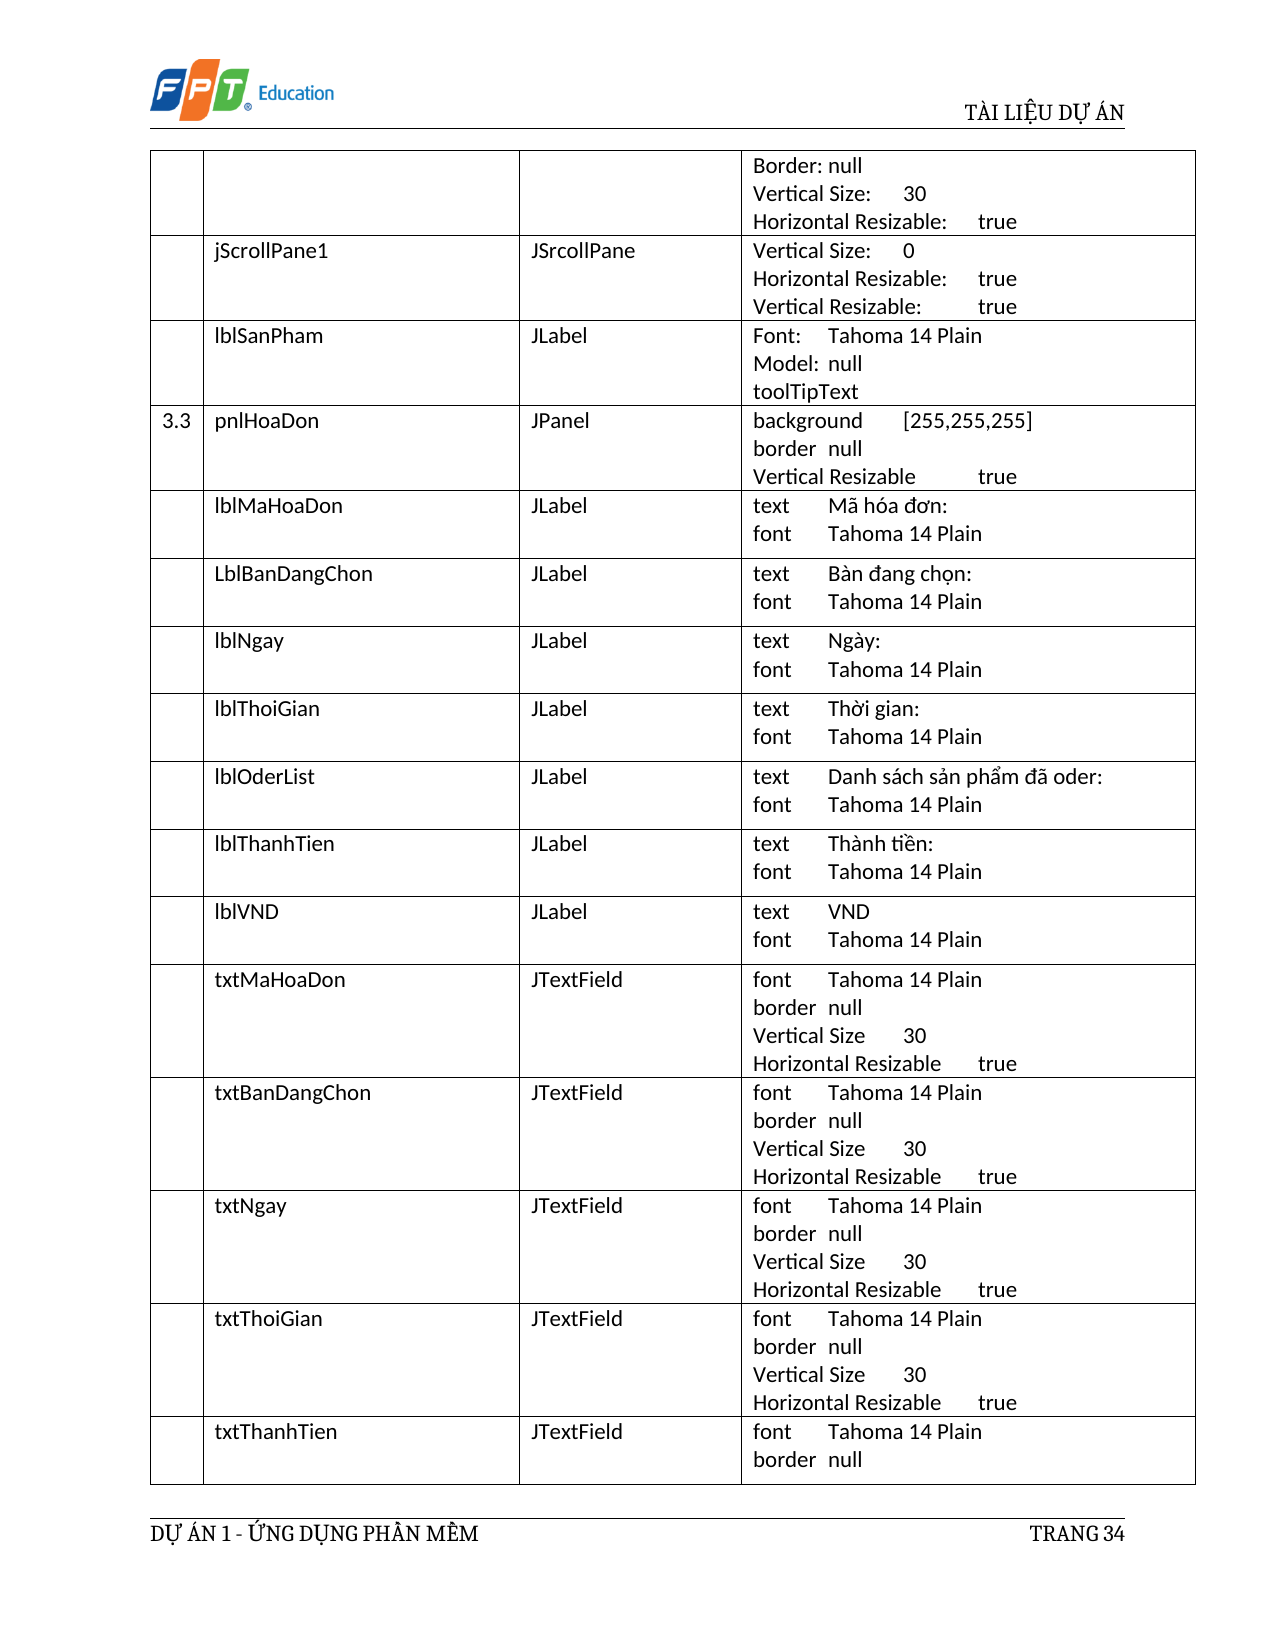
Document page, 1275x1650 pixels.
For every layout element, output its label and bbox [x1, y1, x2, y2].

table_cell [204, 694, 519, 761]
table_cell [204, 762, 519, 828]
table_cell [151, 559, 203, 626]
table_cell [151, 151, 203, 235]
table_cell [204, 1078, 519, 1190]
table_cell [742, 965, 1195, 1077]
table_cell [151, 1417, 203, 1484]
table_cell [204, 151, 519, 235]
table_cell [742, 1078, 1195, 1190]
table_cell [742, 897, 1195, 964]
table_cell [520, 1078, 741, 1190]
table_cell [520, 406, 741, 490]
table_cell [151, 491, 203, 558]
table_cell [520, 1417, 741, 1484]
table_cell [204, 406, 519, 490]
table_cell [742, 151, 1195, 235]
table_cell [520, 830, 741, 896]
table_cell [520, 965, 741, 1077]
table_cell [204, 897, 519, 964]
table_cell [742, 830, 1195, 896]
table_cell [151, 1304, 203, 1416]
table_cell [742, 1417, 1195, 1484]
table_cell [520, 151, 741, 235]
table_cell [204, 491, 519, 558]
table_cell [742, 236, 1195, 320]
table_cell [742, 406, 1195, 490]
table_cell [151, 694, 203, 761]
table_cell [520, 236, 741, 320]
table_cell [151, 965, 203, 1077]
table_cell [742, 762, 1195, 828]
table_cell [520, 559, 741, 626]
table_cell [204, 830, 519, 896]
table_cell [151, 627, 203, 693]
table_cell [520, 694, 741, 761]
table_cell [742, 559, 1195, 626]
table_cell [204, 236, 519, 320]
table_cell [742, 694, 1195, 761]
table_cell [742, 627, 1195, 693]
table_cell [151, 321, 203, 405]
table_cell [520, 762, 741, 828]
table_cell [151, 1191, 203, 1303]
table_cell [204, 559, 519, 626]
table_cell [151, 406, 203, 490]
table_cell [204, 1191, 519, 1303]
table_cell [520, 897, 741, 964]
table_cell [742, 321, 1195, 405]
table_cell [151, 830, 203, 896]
picture [150, 59, 336, 121]
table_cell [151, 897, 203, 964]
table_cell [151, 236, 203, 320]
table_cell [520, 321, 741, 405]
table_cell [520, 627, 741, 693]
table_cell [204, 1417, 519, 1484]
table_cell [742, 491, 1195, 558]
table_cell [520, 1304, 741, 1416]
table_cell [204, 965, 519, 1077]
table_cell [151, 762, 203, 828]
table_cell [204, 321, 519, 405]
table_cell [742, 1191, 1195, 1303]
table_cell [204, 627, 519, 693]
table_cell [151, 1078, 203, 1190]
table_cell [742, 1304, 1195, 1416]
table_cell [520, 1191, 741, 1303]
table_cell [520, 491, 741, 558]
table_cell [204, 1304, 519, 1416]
